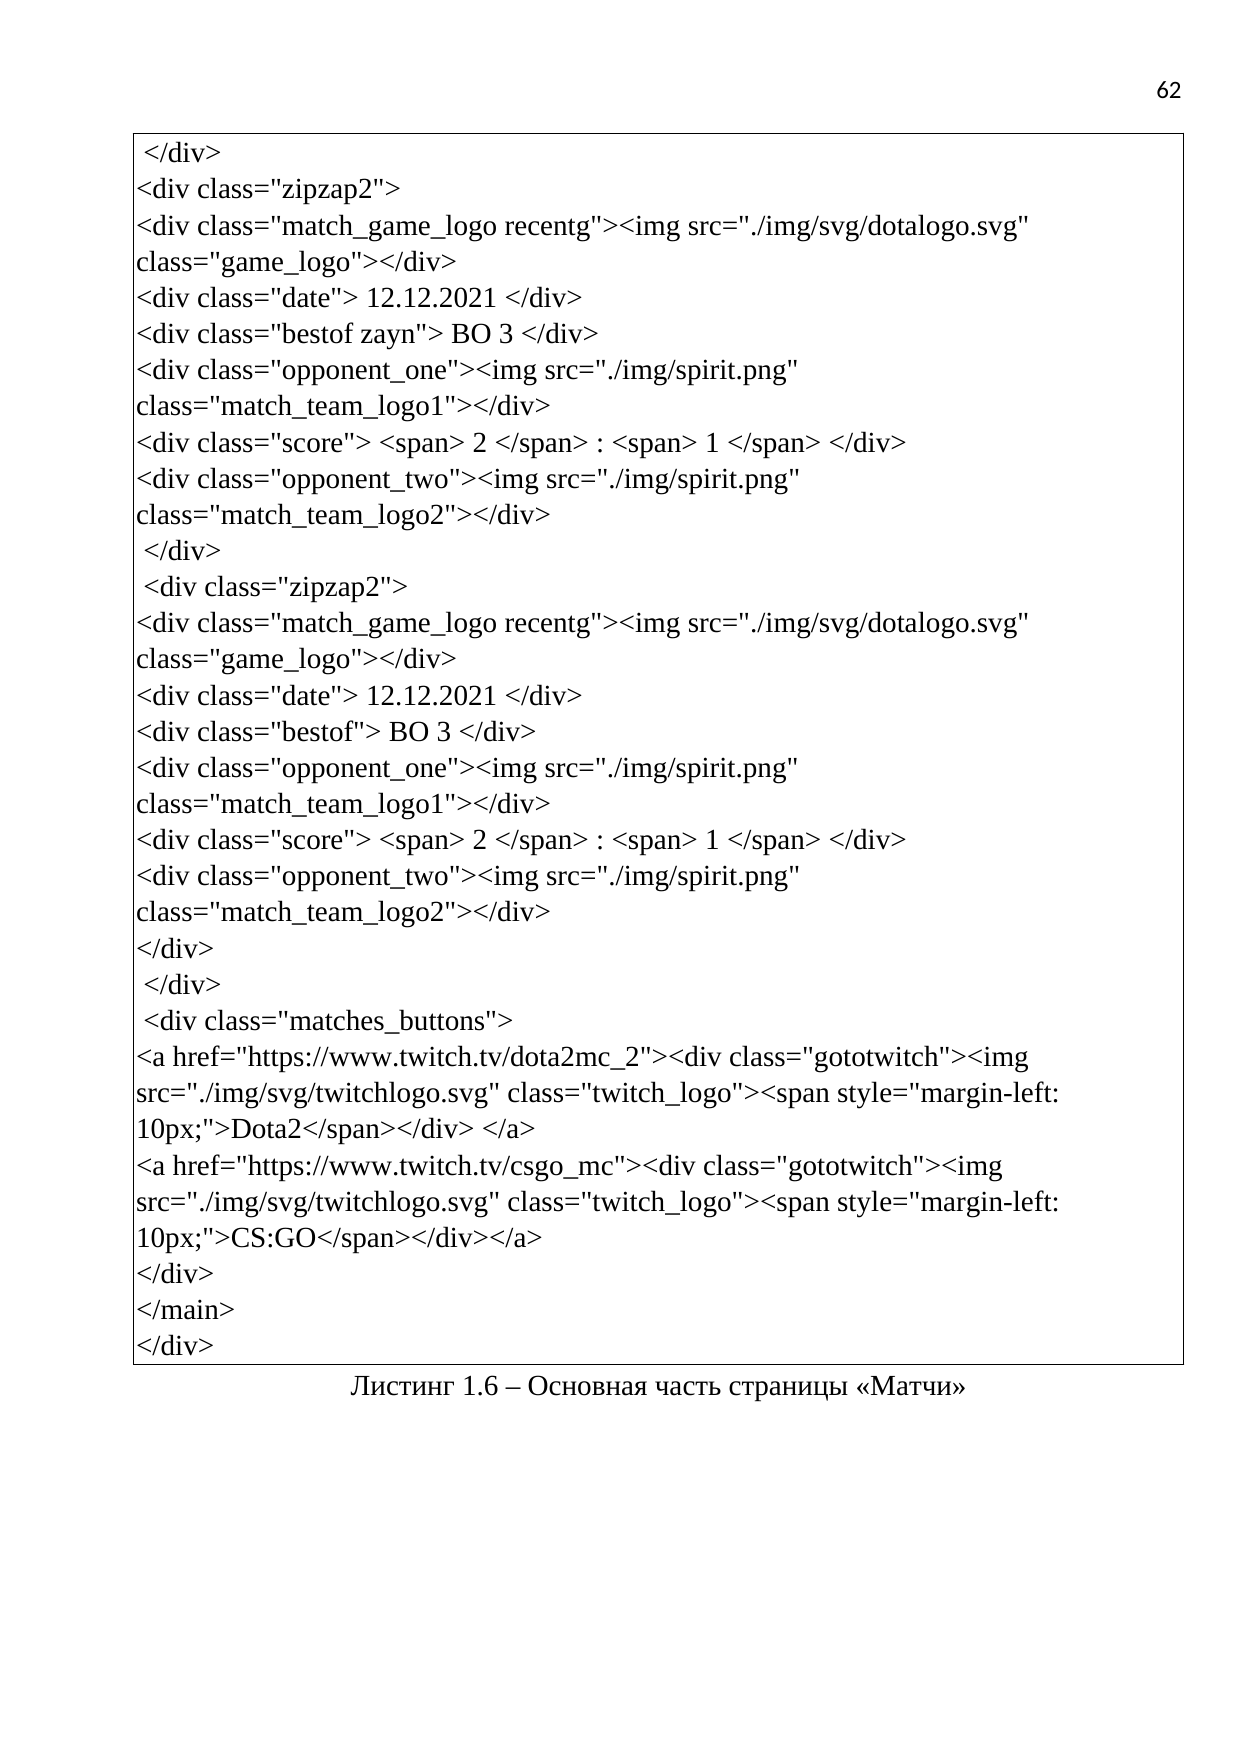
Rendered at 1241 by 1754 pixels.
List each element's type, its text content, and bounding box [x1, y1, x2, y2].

text </div> [134, 928, 1183, 964]
text <div class="opponent_one"><img src="./img/spirit.png" class="match_team_logo1"></div> [134, 747, 1183, 819]
text <div class="score"> <span> 2 </span> : <span> 1 </span> </div> [134, 422, 1183, 458]
text <a href="https://www.twitch.tv/dota2mc_2"><div class="gototwitch"><img src="./img/svg/twitchlogo.svg" class="twitch_logo"><span style="margin-left: 10px;">Dota2</span></div> </a> [134, 1036, 1183, 1144]
text </main> [134, 1289, 1183, 1325]
text <div class="match_game_logo recentg"><img src="./img/svg/dotalogo.svg" class="game_logo"></div> [134, 602, 1183, 674]
text <div class="match_game_logo recentg"><img src="./img/svg/dotalogo.svg" class="game_logo"></div> [134, 205, 1183, 277]
text </div> [134, 134, 1183, 168]
text <div class="zipzap2"> [134, 566, 1183, 602]
text <div class="bestof zayn"> BO 3 </div> [134, 313, 1183, 349]
text <div class="opponent_one"><img src="./img/spirit.png" class="match_team_logo1"></div> [134, 349, 1183, 422]
text Листинг 1.6 – Основная часть страницы «Матчи» [136, 1368, 1181, 1401]
text <div class="bestof"> BO 3 </div> [134, 711, 1183, 747]
text </div> [134, 1253, 1183, 1289]
text <div class="score"> <span> 2 </span> : <span> 1 </span> </div> [134, 819, 1183, 855]
text </div> [134, 530, 1183, 566]
text </div> [134, 1325, 1183, 1364]
text <div class="opponent_two"><img src="./img/spirit.png" class="match_team_logo2"></div> [134, 458, 1183, 530]
text <div class="opponent_two"><img src="./img/spirit.png" class="match_team_logo2"></div> [134, 855, 1183, 928]
text <div class="zipzap2"> [134, 168, 1183, 205]
text </div> [134, 964, 1183, 1000]
text <div class="matches_buttons"> [134, 1000, 1183, 1036]
text <a href="https://www.twitch.tv/csgo_mc"><div class="gototwitch"><img src="./img/svg/twitchlogo.svg" class="twitch_logo"><span style="margin-left: 10px;">CS:GO</span></div></a> [134, 1144, 1183, 1253]
text <div class="date"> 12.12.2021 </div> [134, 277, 1183, 313]
text <div class="date"> 12.12.2021 </div> [134, 674, 1183, 711]
